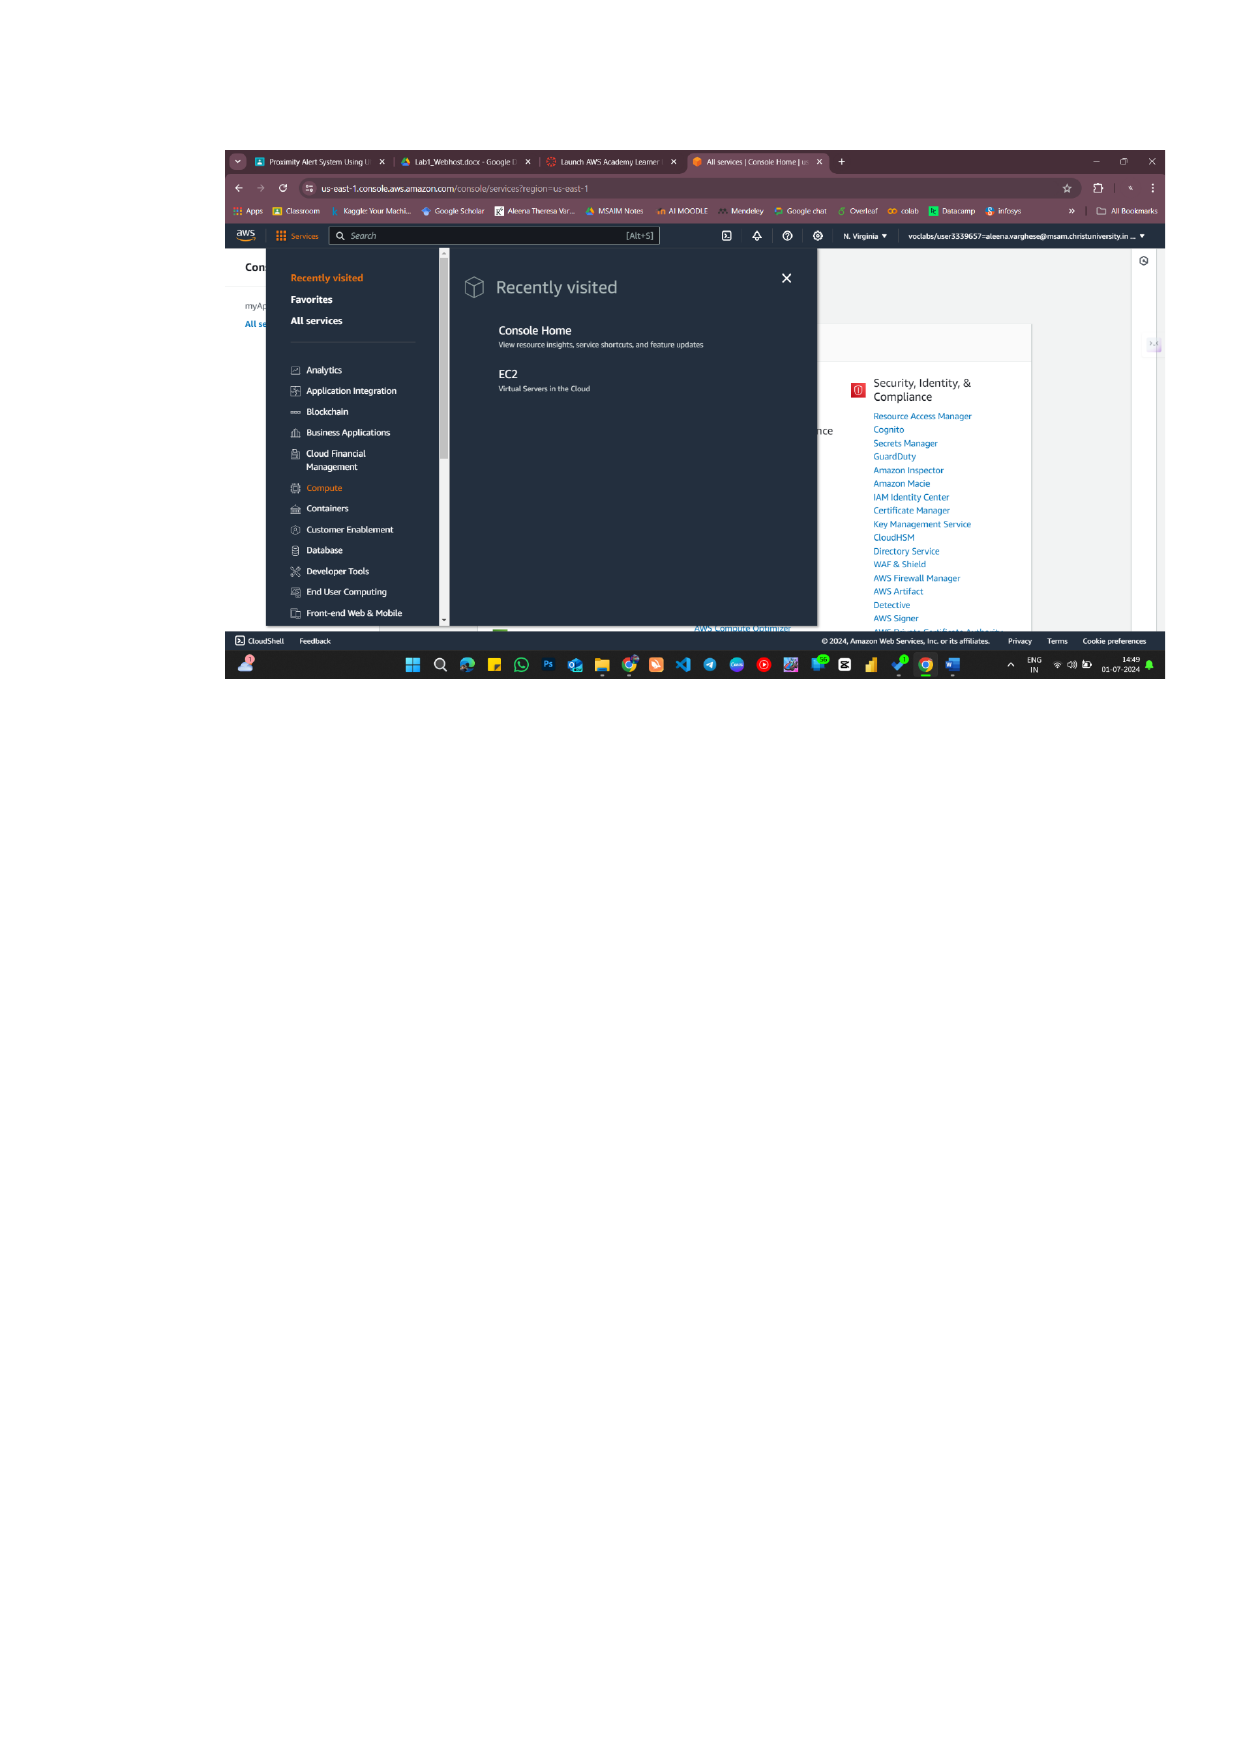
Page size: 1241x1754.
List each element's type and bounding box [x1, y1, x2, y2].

picture [225, 150, 1166, 679]
